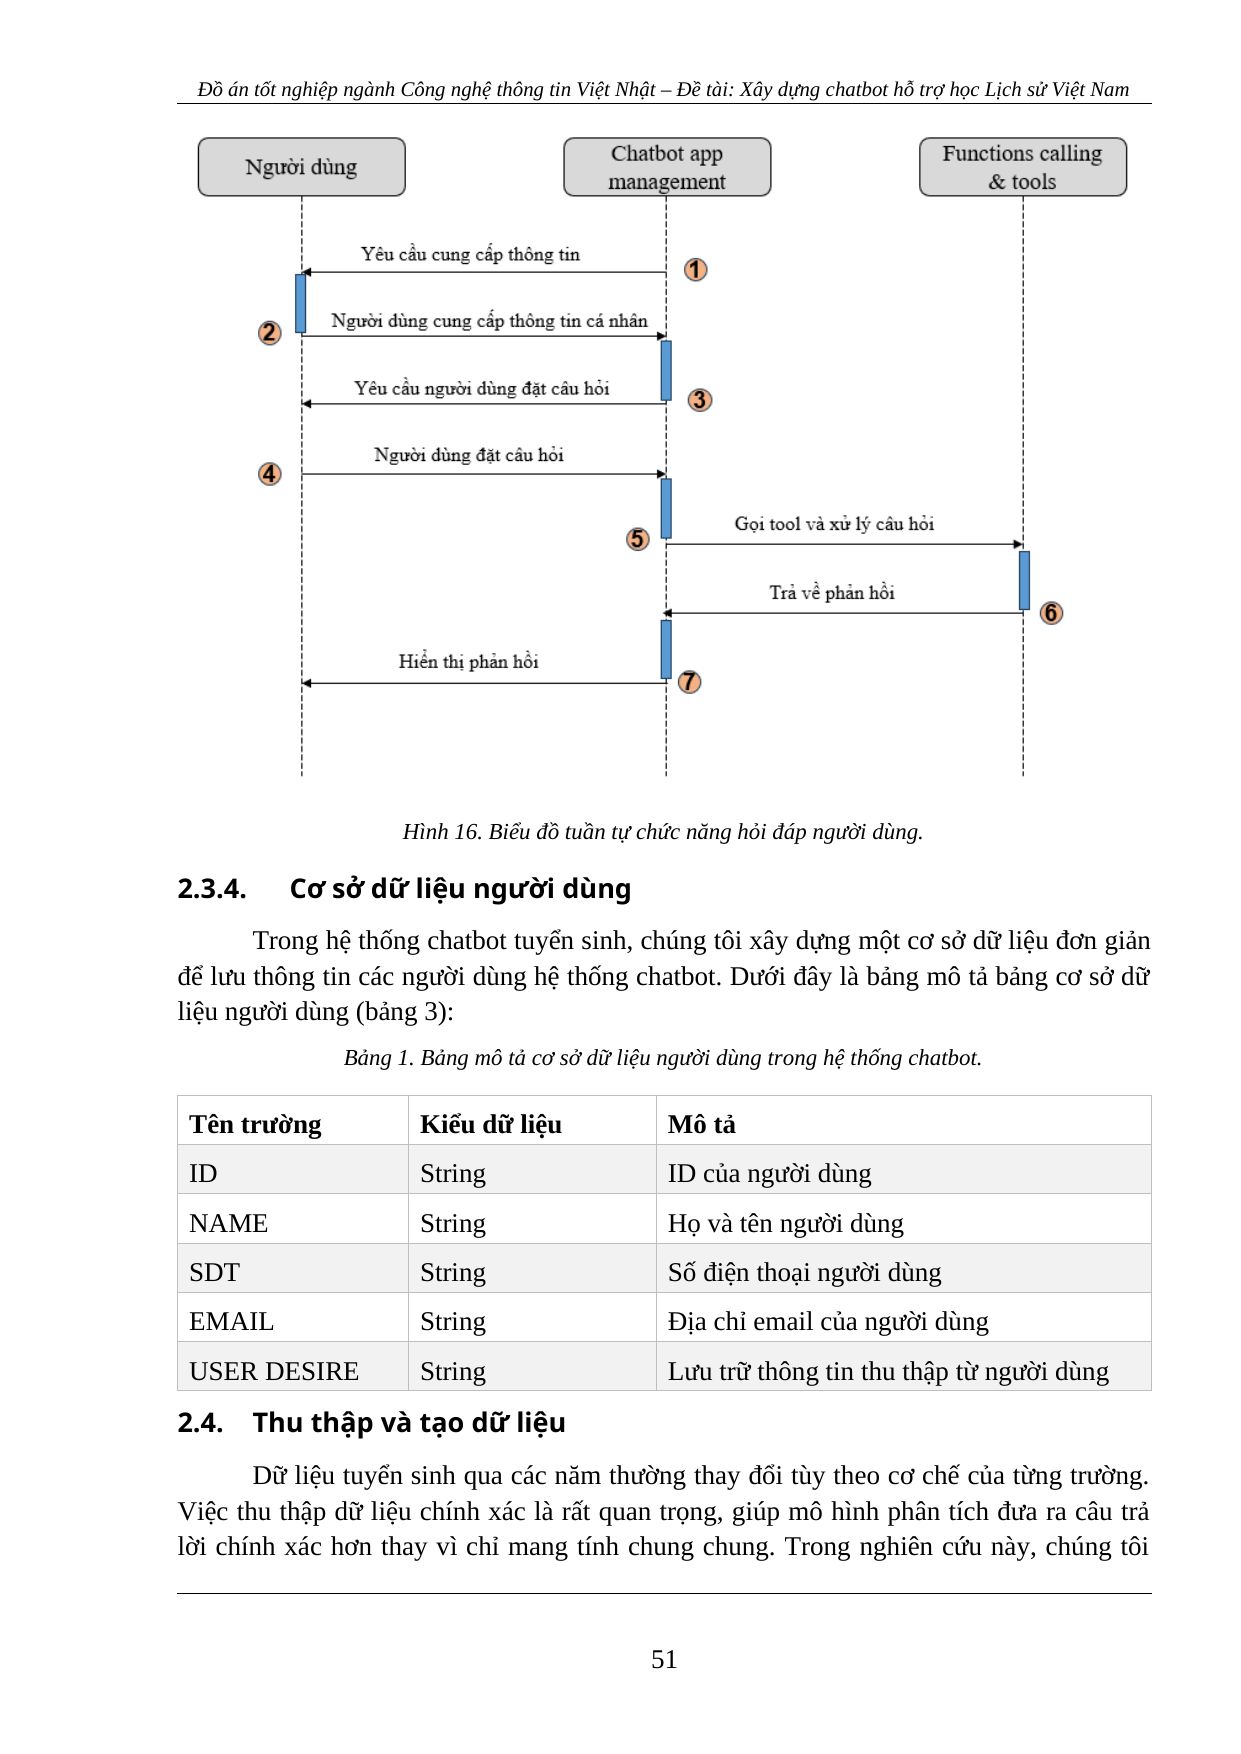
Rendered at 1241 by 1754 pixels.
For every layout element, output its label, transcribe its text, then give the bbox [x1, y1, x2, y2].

table_cell String [409, 1342, 656, 1390]
table_cell Họ và tên người dùng [657, 1194, 1151, 1243]
table_cell String [409, 1244, 656, 1292]
table_cell String [409, 1145, 656, 1193]
table_header Tên trường [178, 1096, 408, 1144]
table_cell Lưu trữ thông tin thu thập từ người dùng [657, 1342, 1151, 1390]
table_cell EMAIL [178, 1293, 408, 1341]
table_cell String [409, 1293, 656, 1341]
table_cell ID của người dùng [657, 1145, 1151, 1193]
table_header Kiểu dữ liệu [409, 1096, 656, 1144]
text Trong hệ thống chatbot tuyển sinh, chúng tôi xây dựng một cơ sở dữ liệu đơn giản để lưu thông tin các người dùng hệ thống chatbot. Dưới đây là bảng mô tả bảng cơ sở dữ liệu người dùng (bảng 3): [177, 924, 1152, 1027]
table_cell String [409, 1194, 656, 1243]
table_cell USER DESIRE [178, 1342, 408, 1390]
picture [177, 119, 1152, 801]
subtitle Thu thập và tạo dữ liệu [177, 1404, 1152, 1441]
subtitle Cơ sở dữ liệu người dùng [177, 869, 1152, 906]
table_cell Địa chỉ email của người dùng [657, 1293, 1151, 1341]
table_header Mô tả [657, 1096, 1151, 1144]
table_cell SDT [178, 1244, 408, 1292]
table_cell NAME [178, 1194, 408, 1243]
table_cell ID [178, 1145, 408, 1193]
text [177, 1459, 1152, 1561]
table_cell Số điện thoại người dùng [657, 1244, 1151, 1292]
